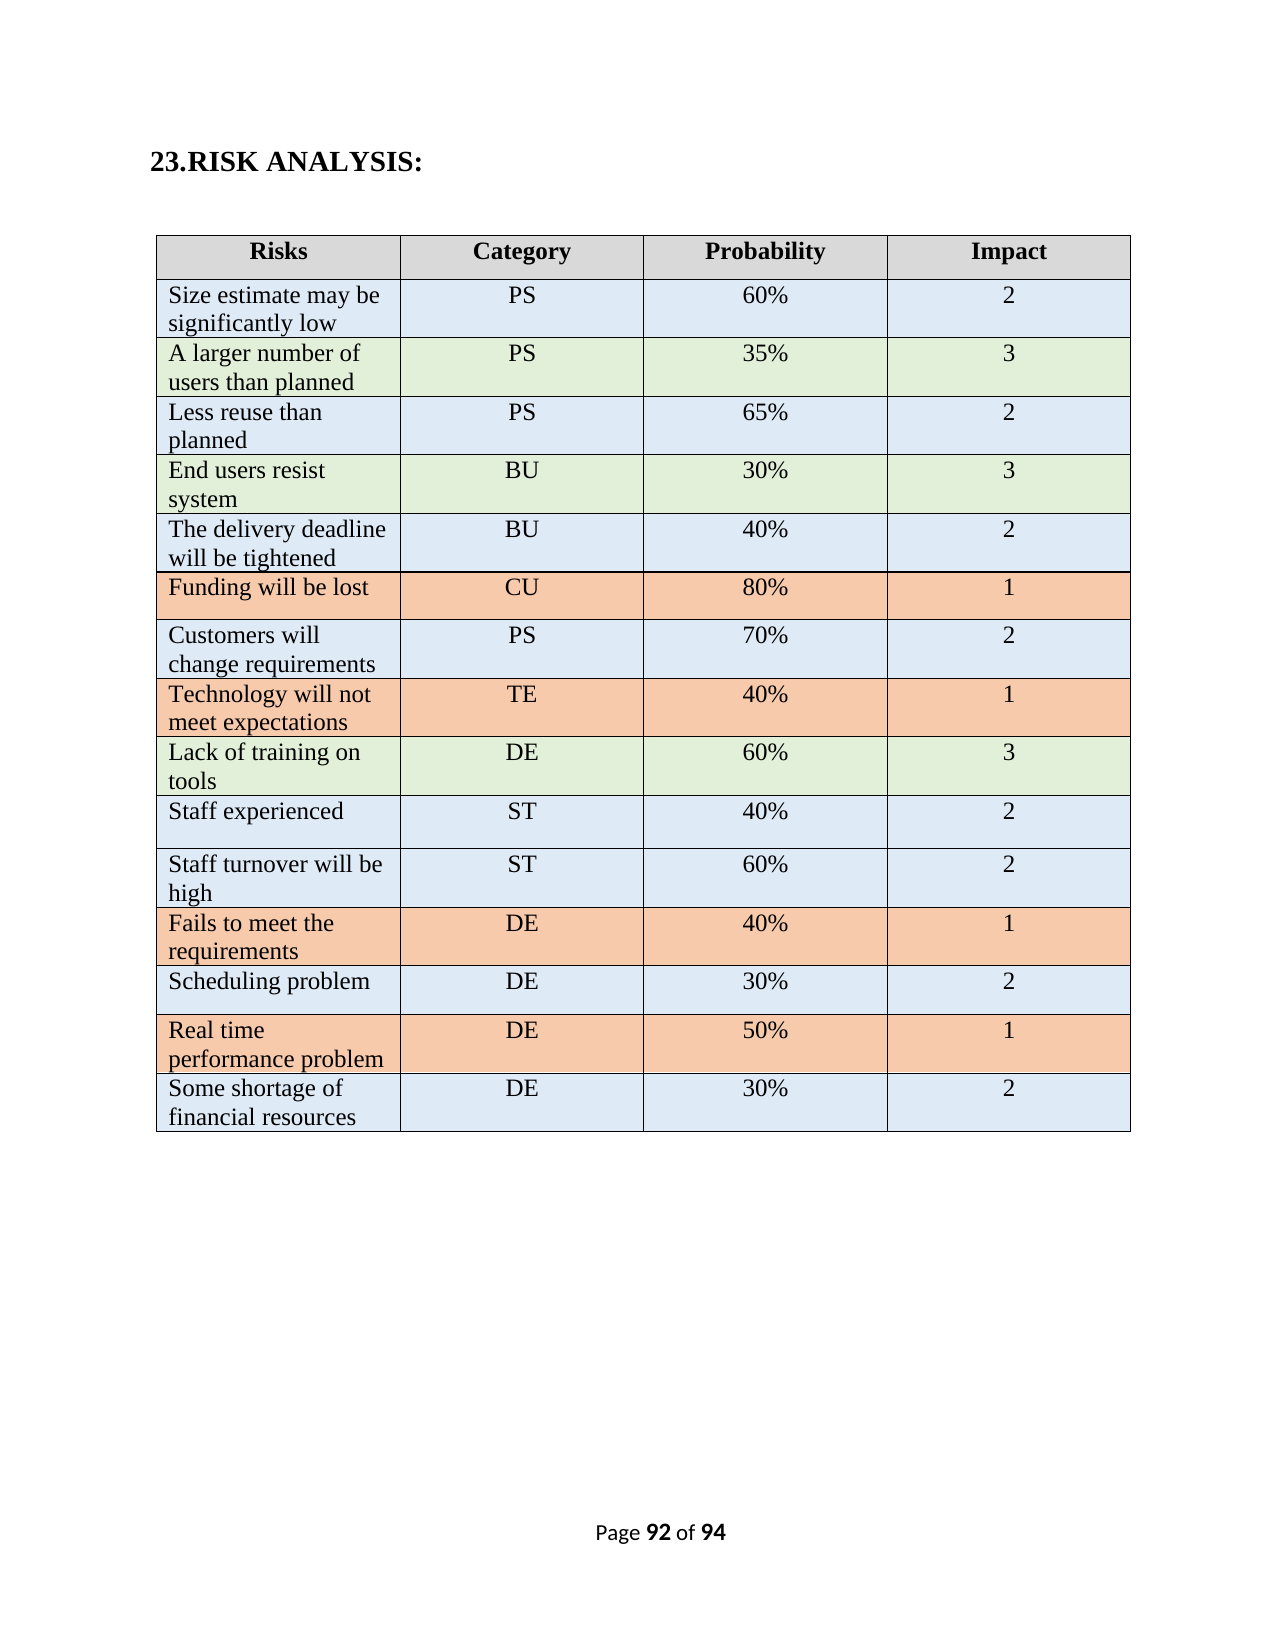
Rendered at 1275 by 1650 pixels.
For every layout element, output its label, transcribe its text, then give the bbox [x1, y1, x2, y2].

table_cell Scheduling problem [157, 966, 400, 1014]
table_cell Real time performance problem [157, 1015, 400, 1072]
table_cell 1 [888, 679, 1130, 736]
table_cell 3 [888, 338, 1130, 396]
table_cell Technology will not meet expectations [157, 679, 400, 736]
table_cell 35% [644, 338, 887, 396]
table_cell 40% [644, 796, 887, 848]
table_cell 2 [888, 620, 1130, 678]
table_cell 50% [644, 1015, 887, 1072]
table_cell DE [401, 966, 643, 1014]
table_cell 2 [888, 849, 1130, 907]
table_cell PS [401, 338, 643, 396]
table_cell Funding will be lost [157, 573, 400, 619]
table_header Probability [644, 236, 887, 279]
table_cell The delivery deadline will be tightened [157, 514, 400, 571]
table_cell 60% [644, 849, 887, 907]
table_cell 65% [644, 397, 887, 454]
table_cell Customers will change requirements [157, 620, 400, 678]
table_header Risks [157, 236, 400, 279]
table_cell 1 [888, 573, 1130, 619]
table_cell DE [401, 908, 643, 965]
table_cell 60% [644, 280, 887, 337]
table_cell CU [401, 573, 643, 619]
table_cell 2 [888, 514, 1130, 571]
table_cell DE [401, 1074, 643, 1131]
table_cell PS [401, 620, 643, 678]
table_cell Lack of training on tools [157, 737, 400, 795]
table_cell End users resist system [157, 455, 400, 513]
table_cell PS [401, 280, 643, 337]
table_cell 2 [888, 1074, 1130, 1131]
table_cell 30% [644, 966, 887, 1014]
table_cell BU [401, 514, 643, 571]
table_cell 80% [644, 573, 887, 619]
list RISK ANALYSIS: [150, 144, 1202, 177]
table_cell 40% [644, 679, 887, 736]
table_cell 2 [888, 796, 1130, 848]
table_cell Staff experienced [157, 796, 400, 848]
table_cell 3 [888, 737, 1130, 795]
table_cell 30% [644, 455, 887, 513]
table_cell Less reuse than planned [157, 397, 400, 454]
table_cell 2 [888, 966, 1130, 1014]
table_cell ST [401, 796, 643, 848]
table_cell Some shortage of financial resources [157, 1074, 400, 1131]
table_cell DE [401, 1015, 643, 1072]
table_cell 1 [888, 908, 1130, 965]
table_cell 1 [888, 1015, 1130, 1072]
table_cell DE [401, 737, 643, 795]
table_cell Fails to meet the requirements [157, 908, 400, 965]
table_cell 30% [644, 1074, 887, 1131]
table_cell 60% [644, 737, 887, 795]
table_cell TE [401, 679, 643, 736]
table_cell 70% [644, 620, 887, 678]
table_cell BU [401, 455, 643, 513]
table_cell 2 [888, 397, 1130, 454]
table_cell 40% [644, 908, 887, 965]
table_cell Size estimate may be significantly low [157, 280, 400, 337]
table_cell Staff turnover will be high [157, 849, 400, 907]
table_cell PS [401, 397, 643, 454]
table_cell ST [401, 849, 643, 907]
table_cell A larger number of users than planned [157, 338, 400, 396]
table_cell 40% [644, 514, 887, 571]
table_header Category [401, 236, 643, 279]
table_header Impact [888, 236, 1130, 279]
table_cell 2 [888, 280, 1130, 337]
table_cell 3 [888, 455, 1130, 513]
